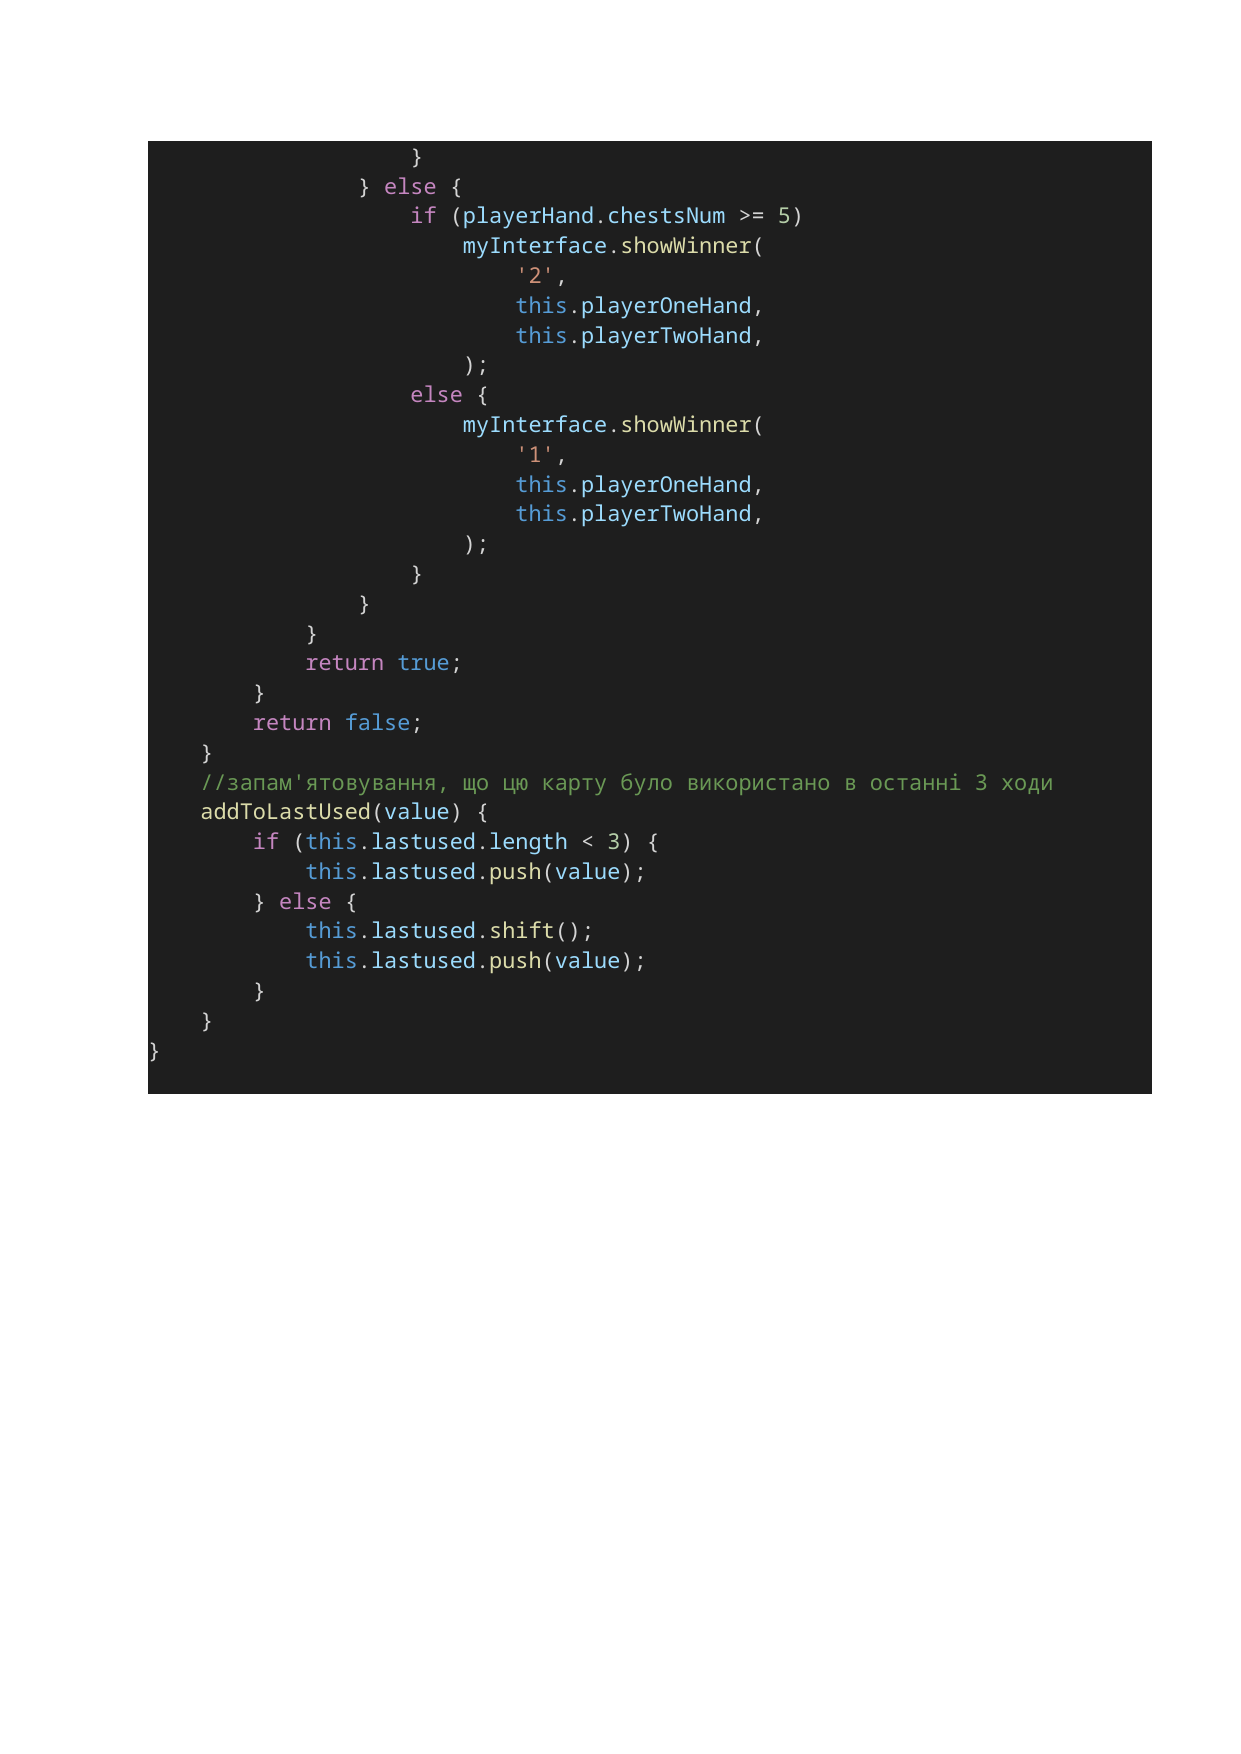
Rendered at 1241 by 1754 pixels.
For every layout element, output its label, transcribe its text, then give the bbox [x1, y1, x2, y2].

text this.lastused.push(value); [148, 945, 1152, 975]
text if (playerHand.chestsNum >= 5) [148, 201, 1152, 230]
text } [148, 1005, 1152, 1035]
text } [148, 975, 1152, 1005]
text this.playerOneHand, [148, 469, 1152, 498]
text } else { [148, 886, 1152, 916]
text if (this.lastused.length < 3) { [148, 826, 1152, 856]
text else { [148, 379, 1152, 409]
text } [148, 1035, 1152, 1064]
text myInterface.showWinner( [148, 409, 1152, 439]
text } [148, 618, 1152, 647]
text addToLastUsed(value) { [148, 796, 1152, 826]
text //запам'ятовування, що цю карту було використано в останні 3 ходи [148, 767, 1152, 796]
text } [148, 558, 1152, 588]
text ); [148, 349, 1152, 379]
text this.playerTwoHand, [148, 320, 1152, 349]
text } [148, 677, 1152, 707]
text this.playerTwoHand, [148, 498, 1152, 528]
text } [148, 737, 1152, 767]
text return true; [148, 647, 1152, 677]
text this.lastused.push(value); [148, 856, 1152, 886]
text '1', [148, 439, 1152, 469]
text '2', [148, 260, 1152, 290]
text this.lastused.shift(); [148, 916, 1152, 945]
text } [148, 588, 1152, 618]
text myInterface.showWinner( [148, 230, 1152, 260]
text } else { [148, 171, 1152, 201]
text } [148, 141, 1152, 171]
text this.playerOneHand, [148, 290, 1152, 320]
text return false; [148, 707, 1152, 737]
text ); [148, 528, 1152, 558]
